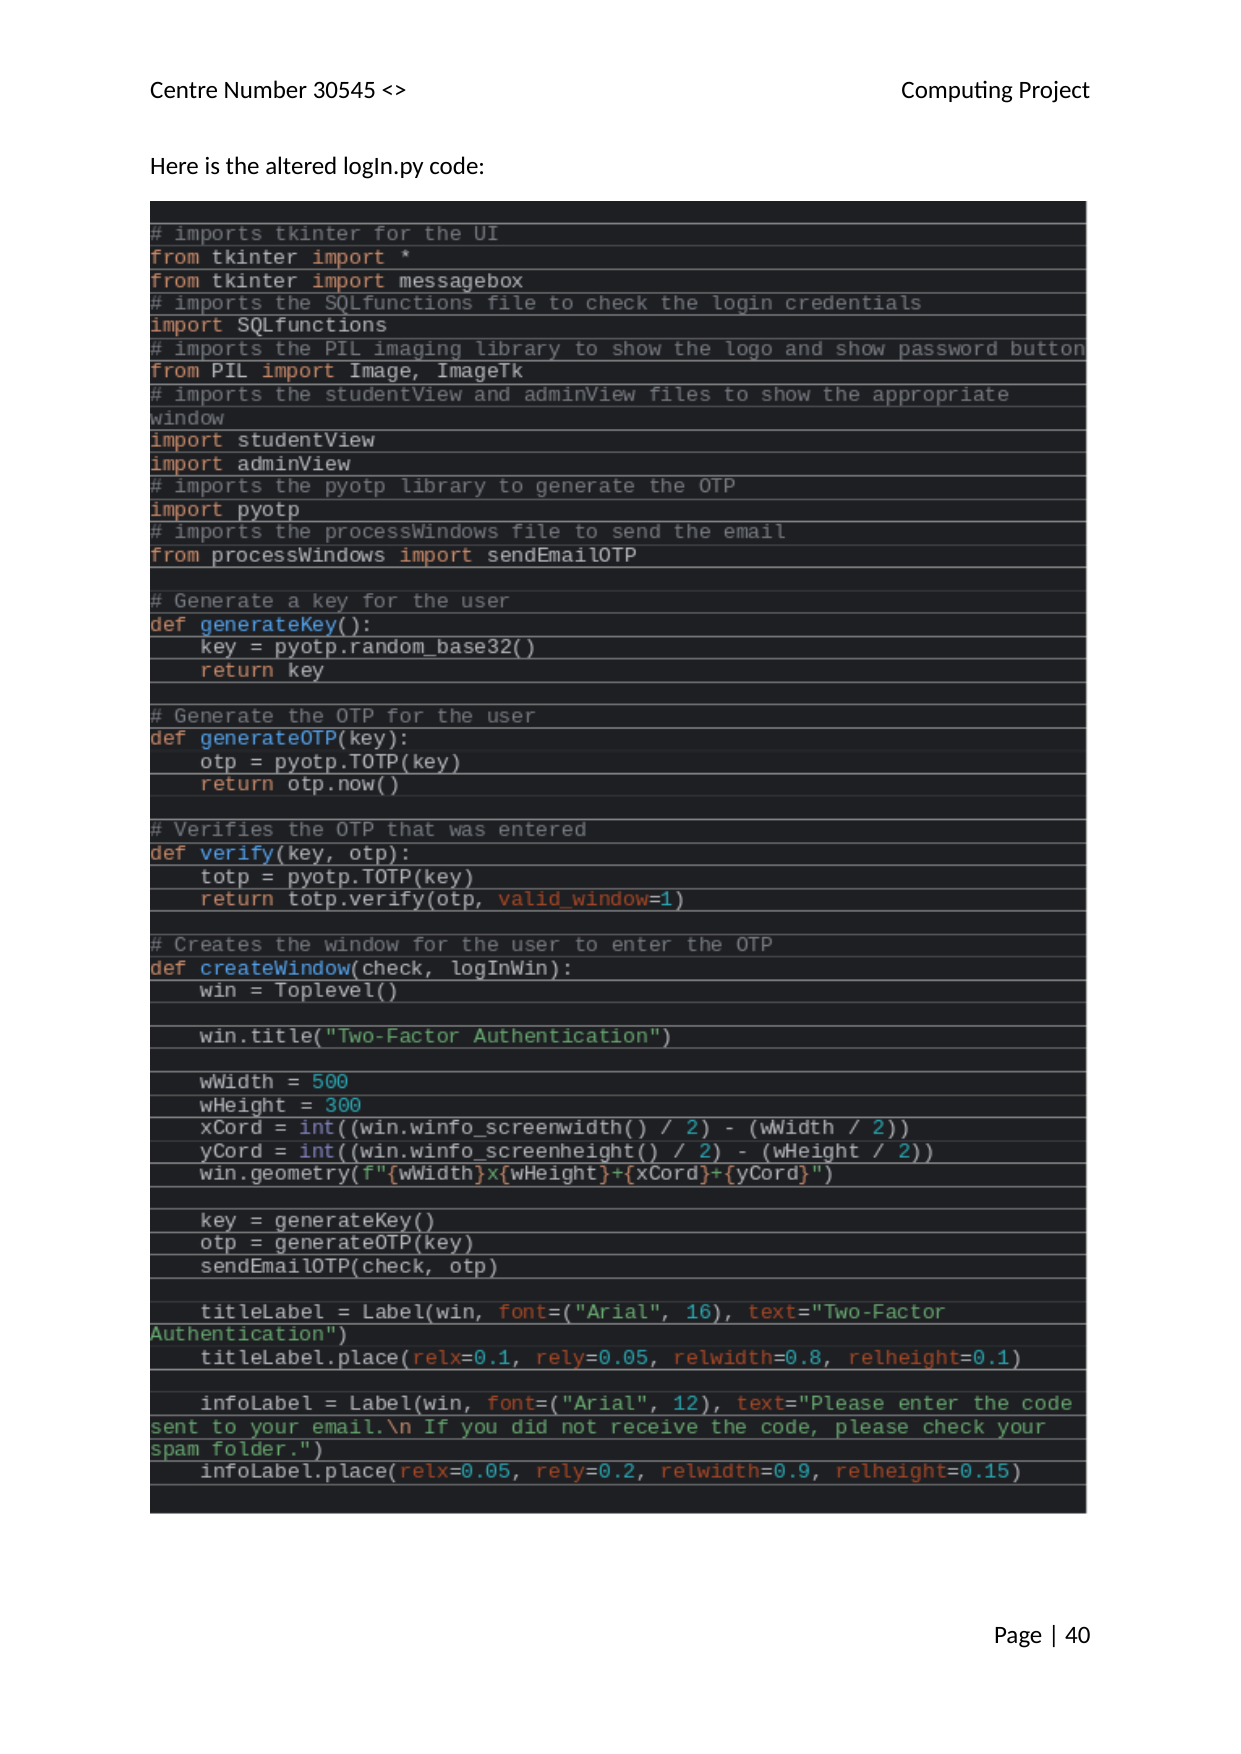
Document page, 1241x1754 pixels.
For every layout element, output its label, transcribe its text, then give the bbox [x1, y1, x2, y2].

text Here is the altered logIn.py code: [150, 150, 1090, 181]
